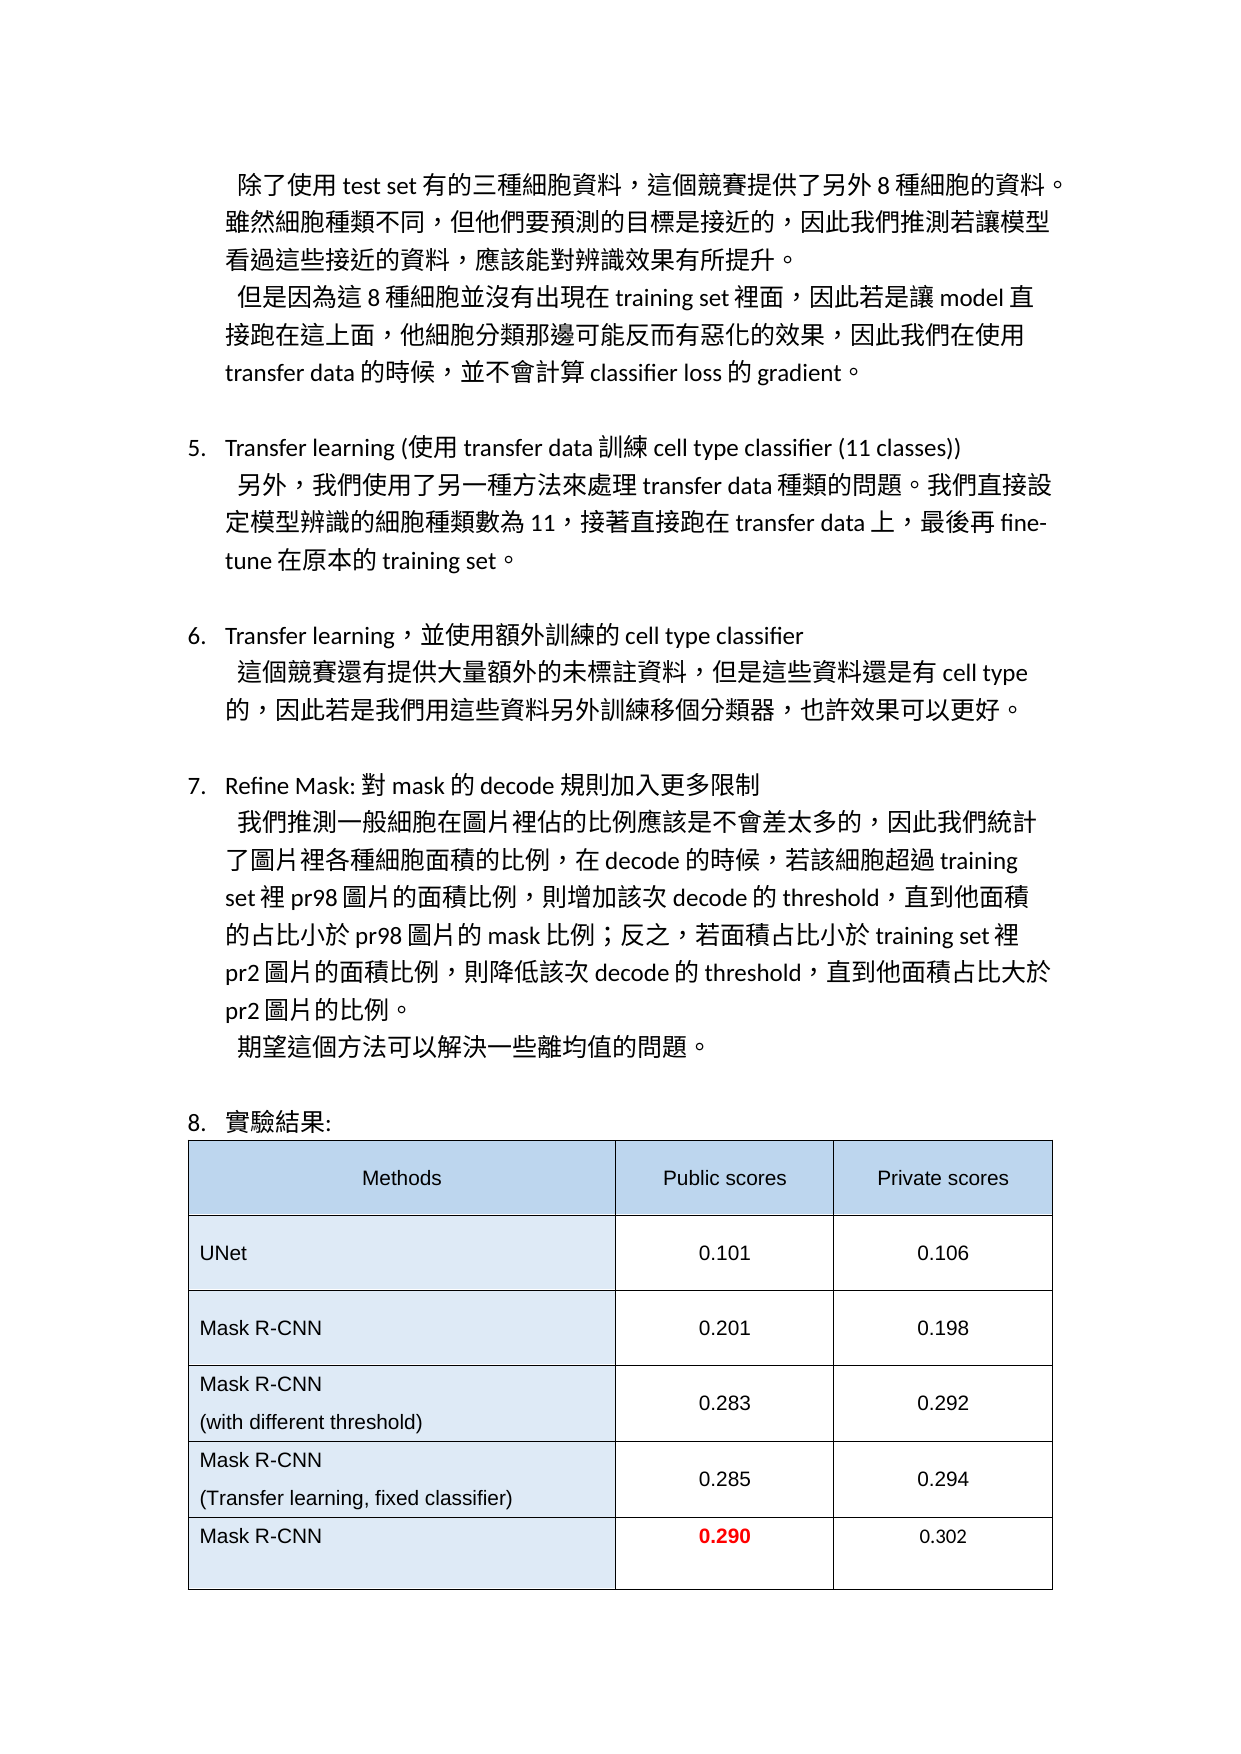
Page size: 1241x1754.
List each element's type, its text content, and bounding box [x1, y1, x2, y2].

text 但是因為這8種細胞並沒有出現在training set裡面，因此若是讓model直接跑在這上面，他細胞分類那邊可能反而有惡化的效果，因此我們在使用transfer data的時候，並不會計算classifier loss的gradient。 [225, 277, 1053, 389]
table_cell 0.283 [616, 1366, 833, 1441]
list Transfer learning (使用transfer data訓練cell type classifier (11 classes)) [187, 427, 1053, 464]
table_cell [189, 1518, 615, 1588]
table_cell 0.106 [834, 1216, 1052, 1289]
table_cell 0.101 [616, 1216, 833, 1289]
text 我們推測一般細胞在圖片裡佔的比例應該是不會差太多的，因此我們統計了圖片裡各種細胞面積的比例，在decode的時候，若該細胞超過training set裡pr98圖片的面積比例，則增加該次decode的threshold，直到他面積的占比小於pr98圖片的mask比例；反之，若面積占比小於training set裡pr2圖片的面積比例，則降低該次decode的threshold，直到他面積占比大於pr2圖片的比例。 [225, 802, 1053, 1027]
table_header Private scores [834, 1141, 1052, 1214]
table_cell 0.292 [834, 1366, 1052, 1441]
text 這個競賽還有提供大量額外的未標註資料，但是這些資料還是有cell type的，因此若是我們用這些資料另外訓練移個分類器，也許效果可以更好。 [225, 652, 1053, 727]
table_cell Mask R-CNN (Transfer learning, fixed classifier) [189, 1442, 615, 1517]
list Refine Mask: 對mask的decode 規則加入更多限制 [187, 764, 1053, 802]
table_cell 0.285 [616, 1442, 833, 1517]
table_cell 0.290 [616, 1518, 833, 1588]
list 實驗結果: [187, 1102, 1053, 1139]
table_cell Mask R-CNN (with different threshold) [189, 1366, 615, 1441]
text 另外，我們使用了另一種方法來處理transfer data種類的問題。我們直接設定模型辨識的細胞種類數為11，接著直接跑在transfer data上，最後再fine-tune在原本的training set。 [225, 464, 1053, 577]
list Transfer learning，並使用額外訓練的cell type classifier [187, 614, 1053, 652]
table_header Methods [189, 1141, 615, 1214]
table_cell Mask R-CNN [189, 1291, 615, 1364]
table_cell 0.302 [834, 1518, 1052, 1588]
table_cell UNet [189, 1216, 615, 1289]
table_cell 0.201 [616, 1291, 833, 1364]
list 期望這個方法可以解決一些離均值的問題。 [237, 1027, 1053, 1064]
table_cell 0.294 [834, 1442, 1052, 1517]
text 除了使用test set有的三種細胞資料，這個競賽提供了另外8種細胞的資料。雖然細胞種類不同，但他們要預測的目標是接近的，因此我們推測若讓模型看過這些接近的資料，應該能對辨識效果有所提升。 [225, 164, 1053, 277]
table_cell 0.198 [834, 1291, 1052, 1364]
table_header Public scores [616, 1141, 833, 1214]
